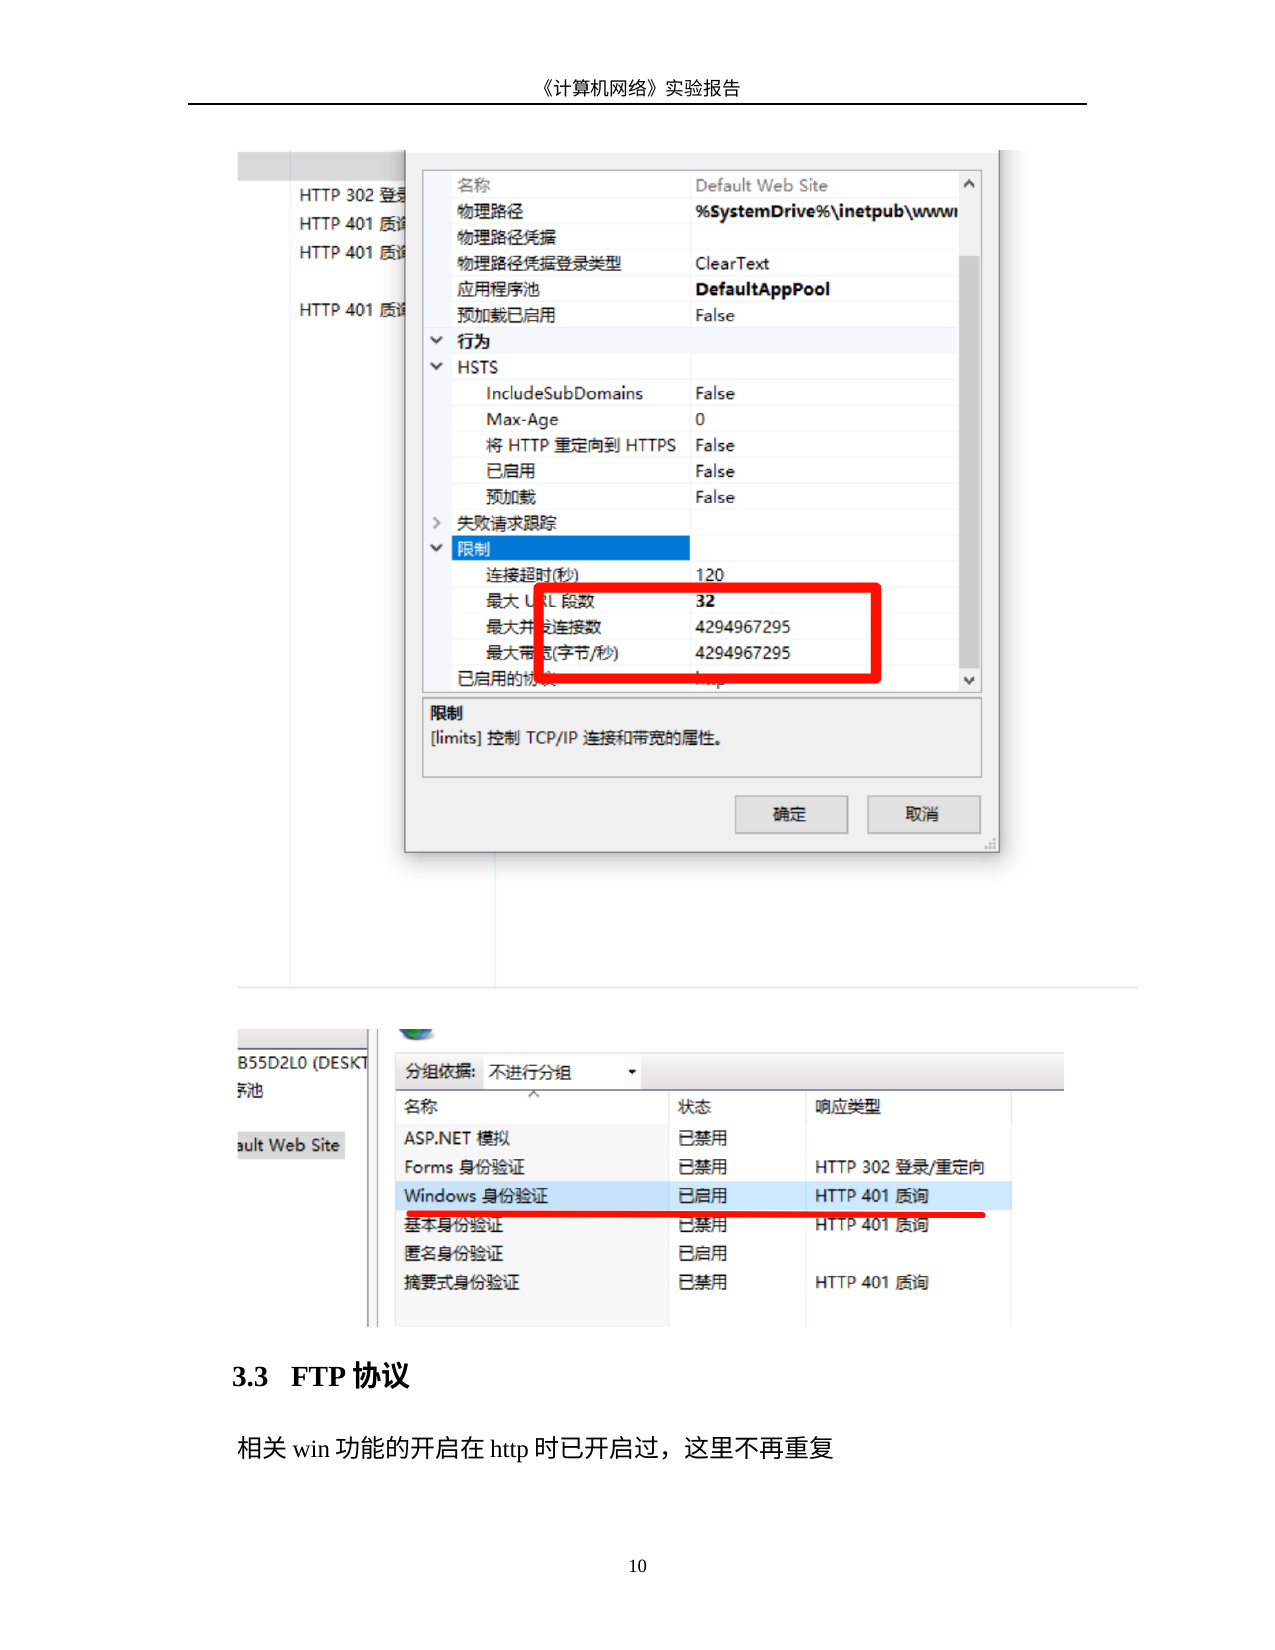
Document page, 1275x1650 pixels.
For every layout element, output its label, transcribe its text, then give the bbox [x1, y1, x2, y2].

picture [237, 150, 1138, 1003]
list 相关win功能的开启在http时已开启过，这里不再重复 [187, 1429, 1087, 1465]
picture [237, 1029, 1064, 1327]
subtitle FTP协议 [232, 1353, 1087, 1395]
